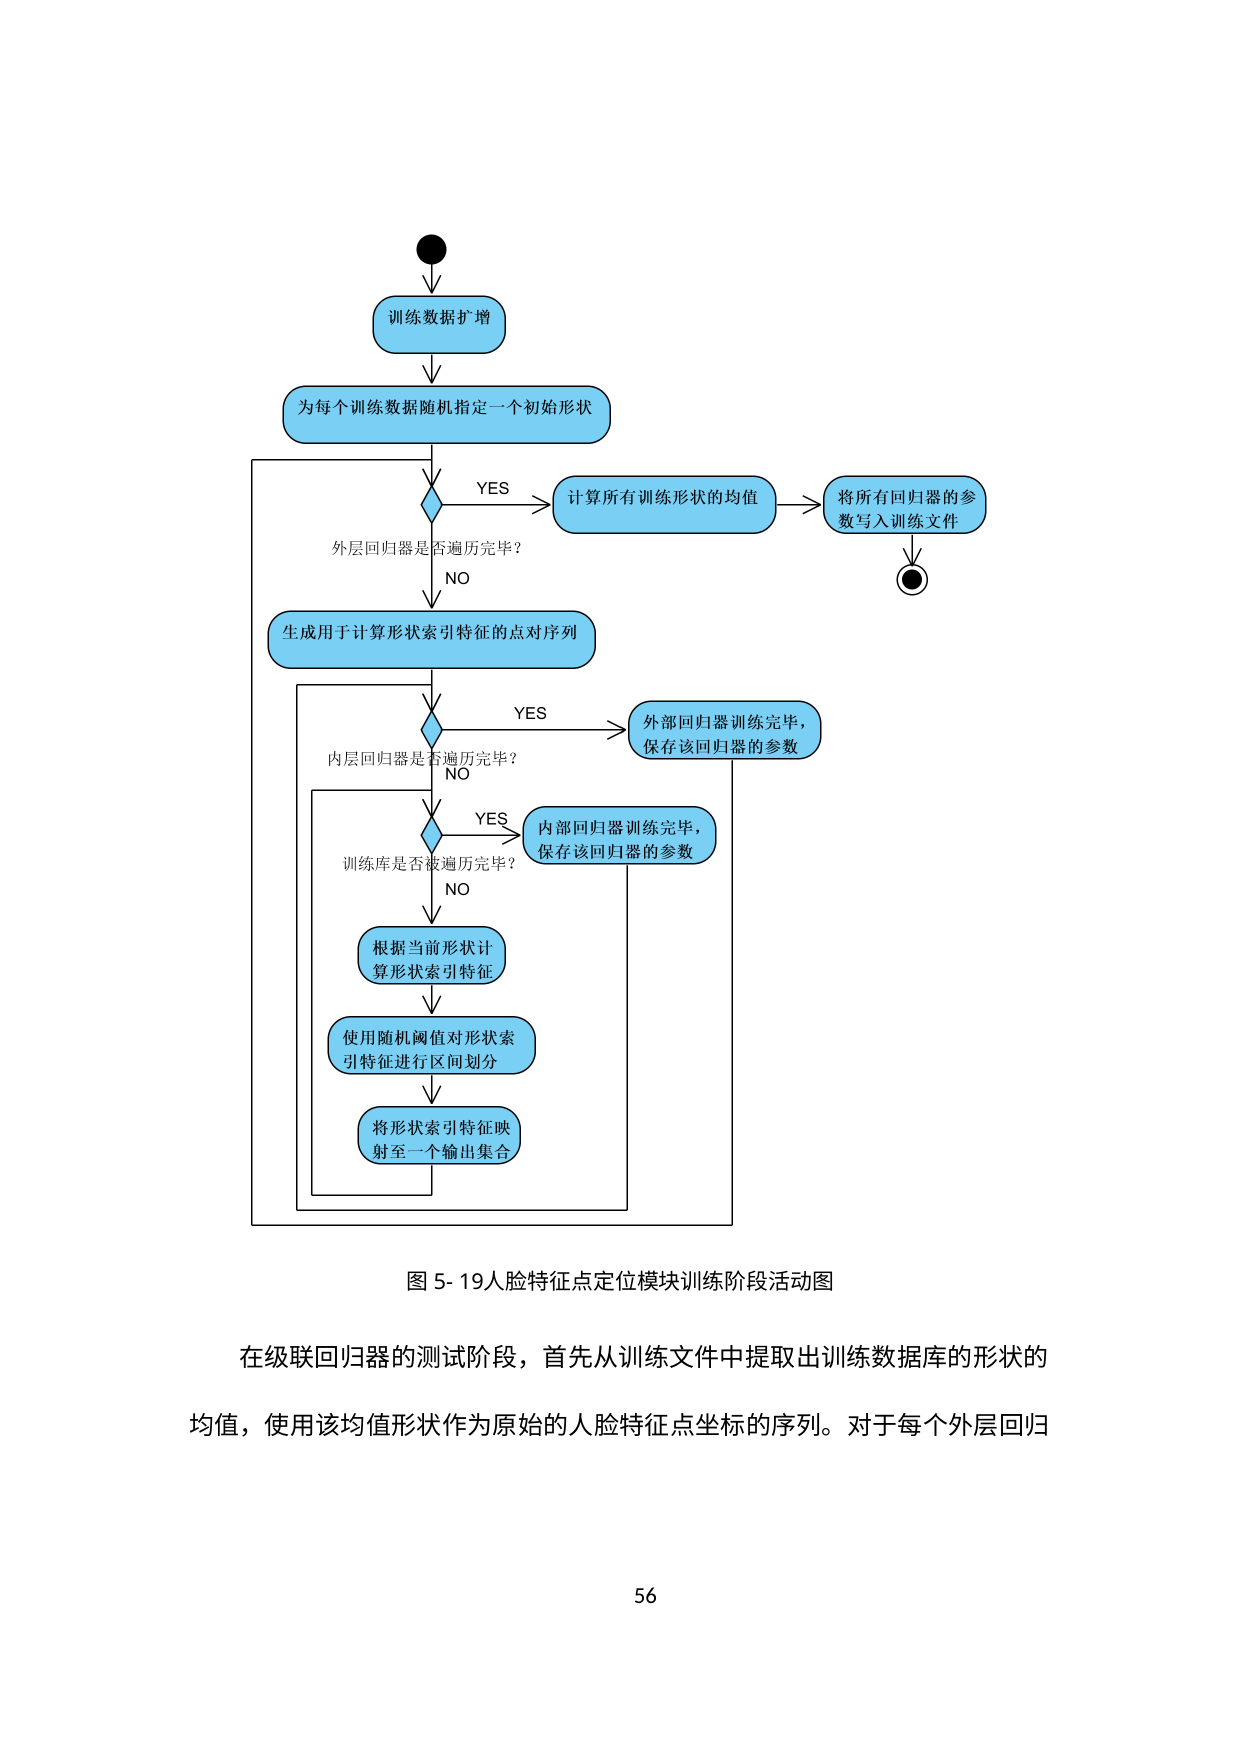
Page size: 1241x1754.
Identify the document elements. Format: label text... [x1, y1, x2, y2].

picture [248, 231, 993, 1231]
text 图 5- 19人脸特征点定位模块训练阶段活动图 [189, 1263, 1051, 1297]
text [189, 1322, 1051, 1458]
